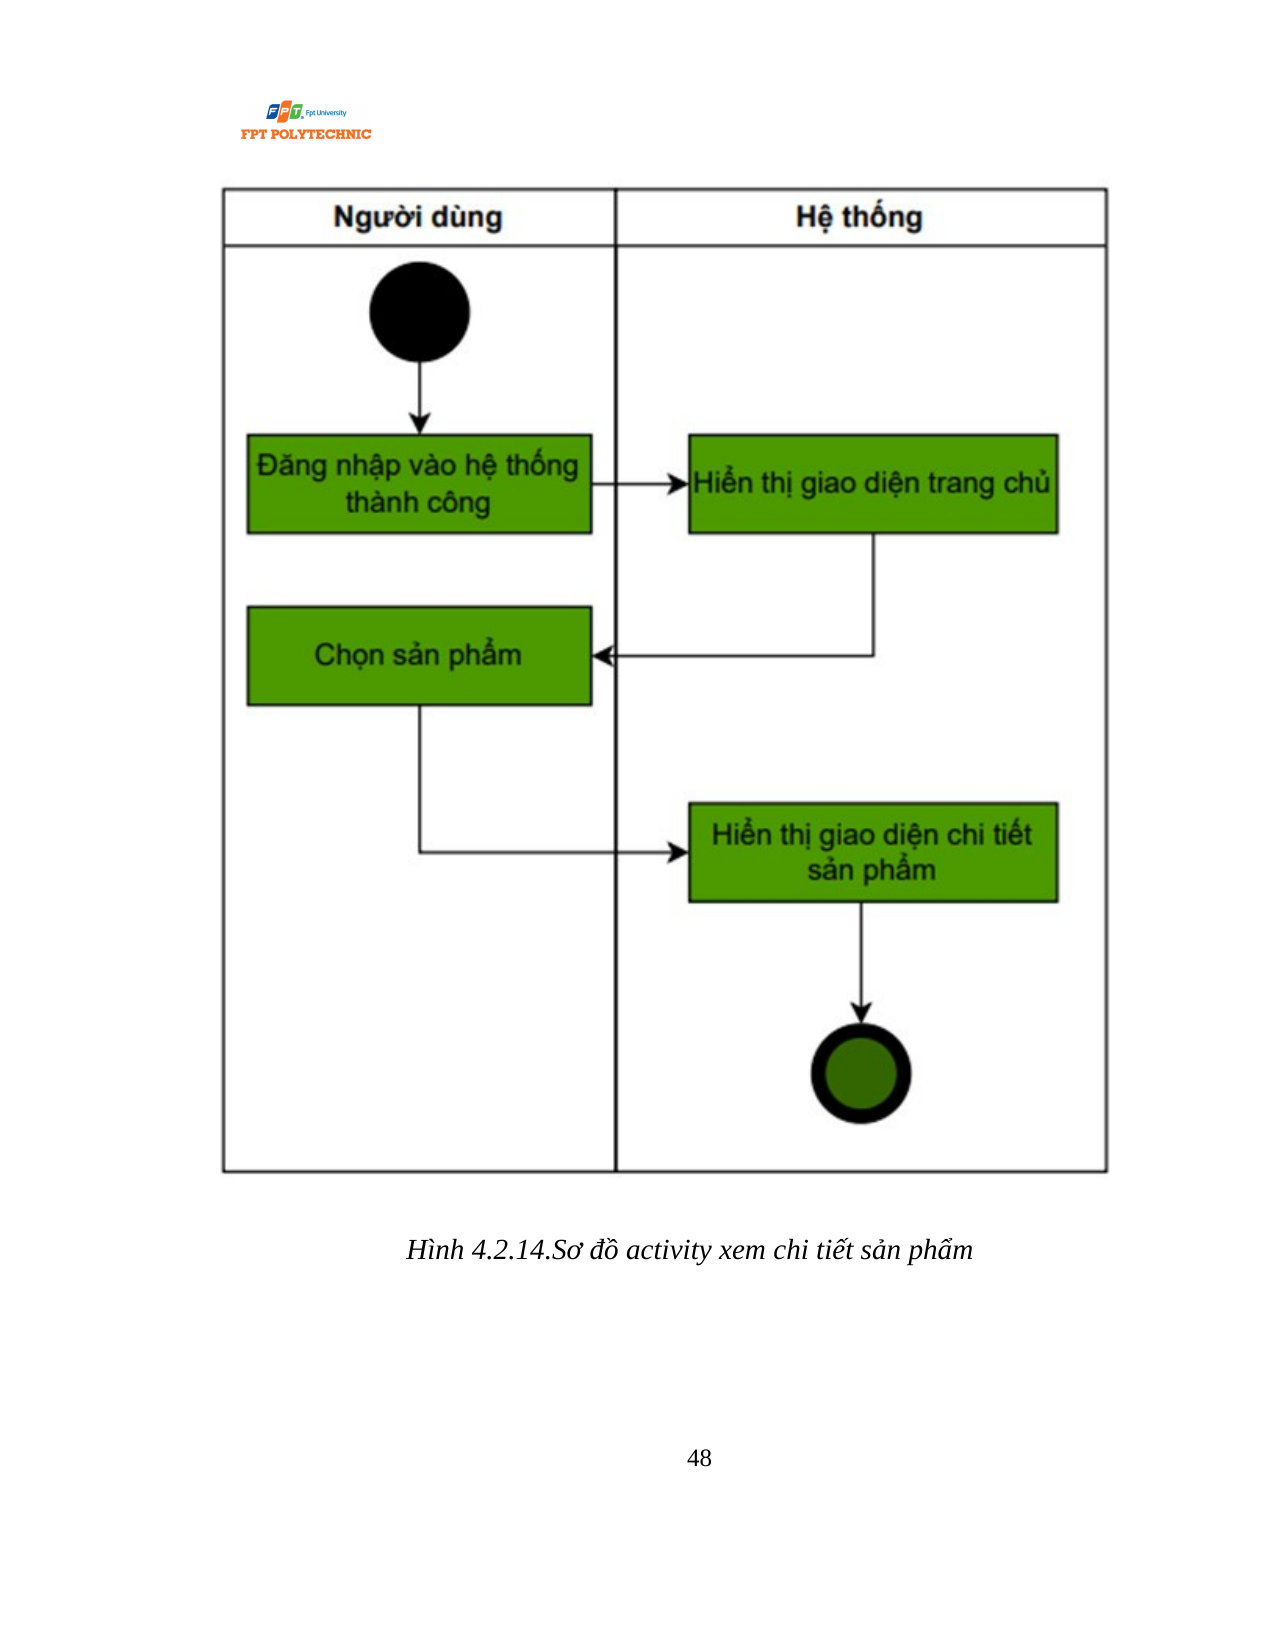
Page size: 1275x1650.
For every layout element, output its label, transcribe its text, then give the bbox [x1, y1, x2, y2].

picture [196, 97, 1136, 1232]
text Hình 4.2.14.Sơ đồ activity xem chi tiết sản phẩm [304, 1232, 1050, 1265]
